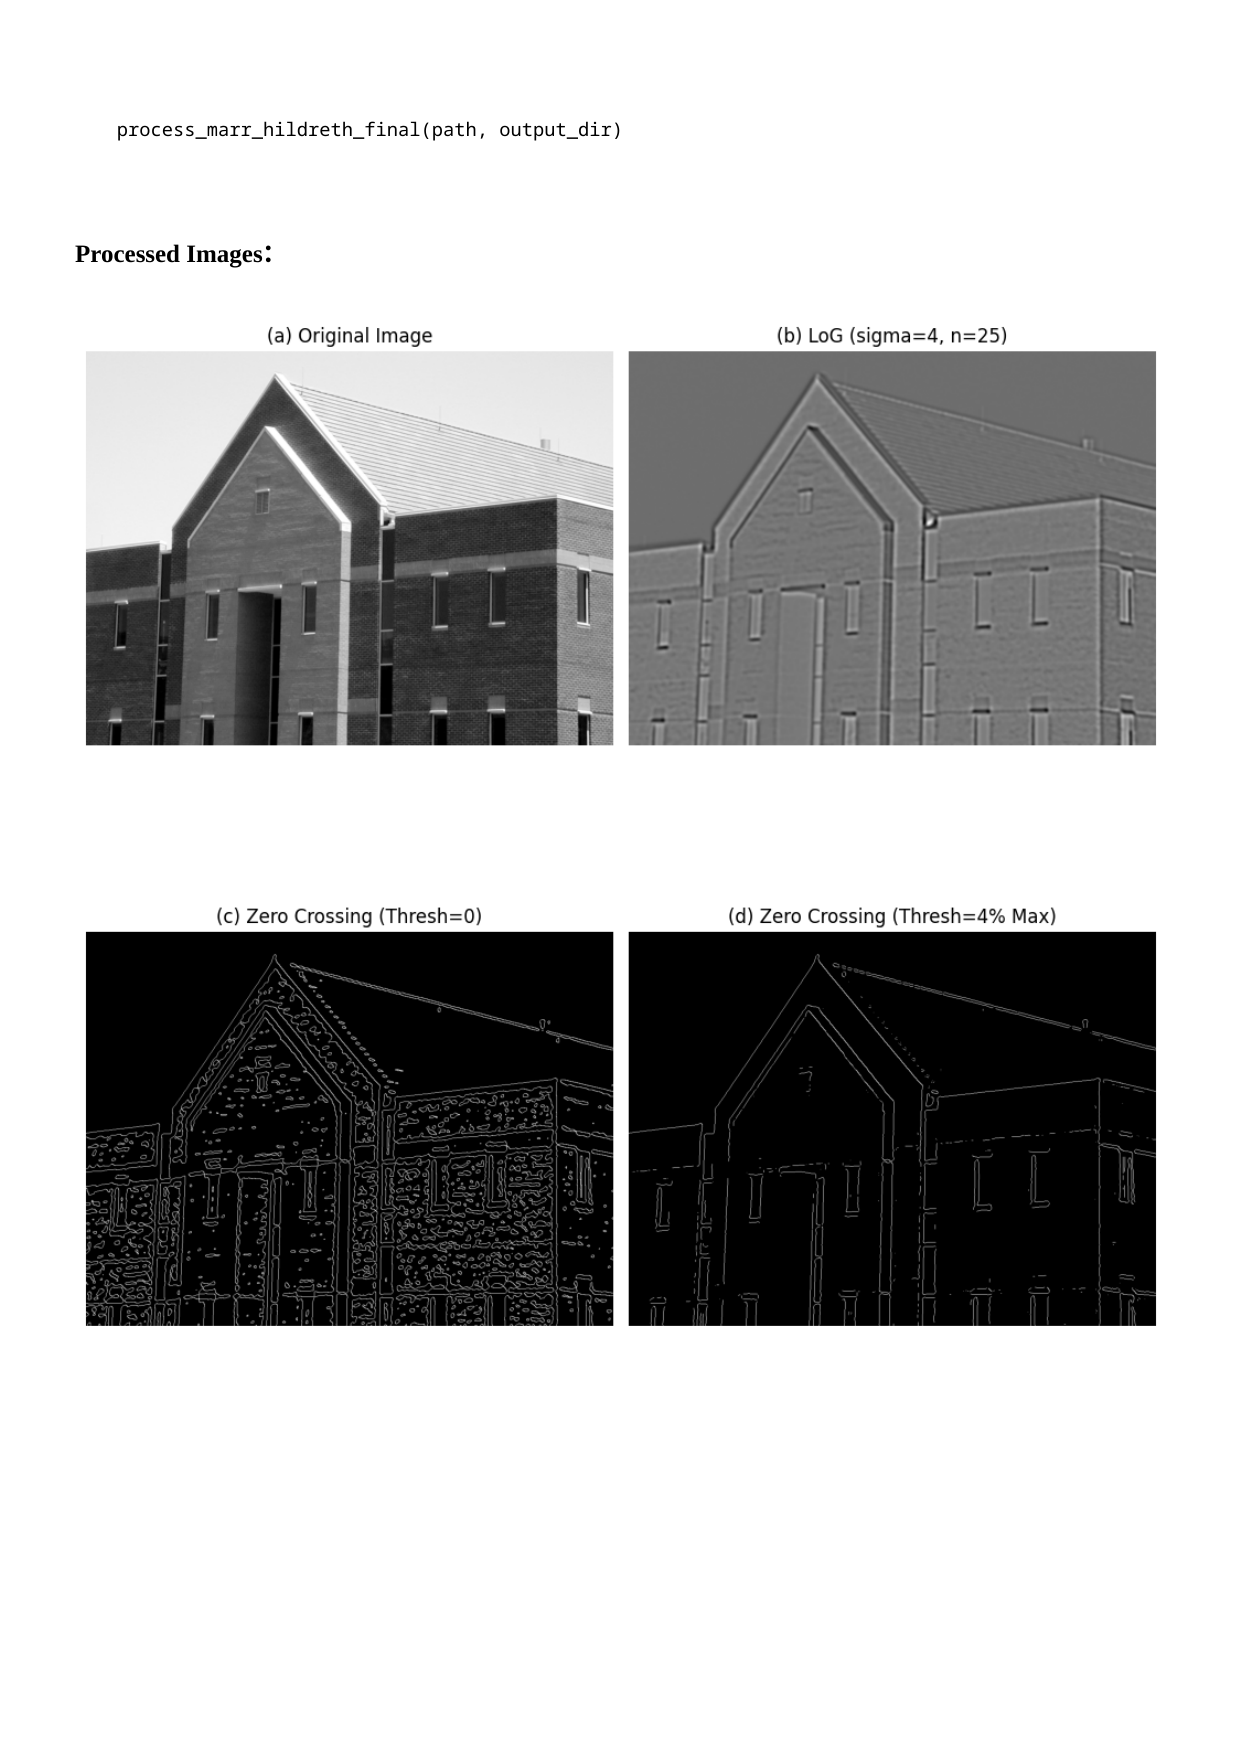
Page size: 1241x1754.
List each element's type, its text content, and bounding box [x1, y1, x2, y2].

text process_marr_hildreth_final(path, output_dir) [75, 113, 1165, 146]
picture [75, 316, 1166, 1337]
text Processed Images： [75, 219, 1165, 284]
